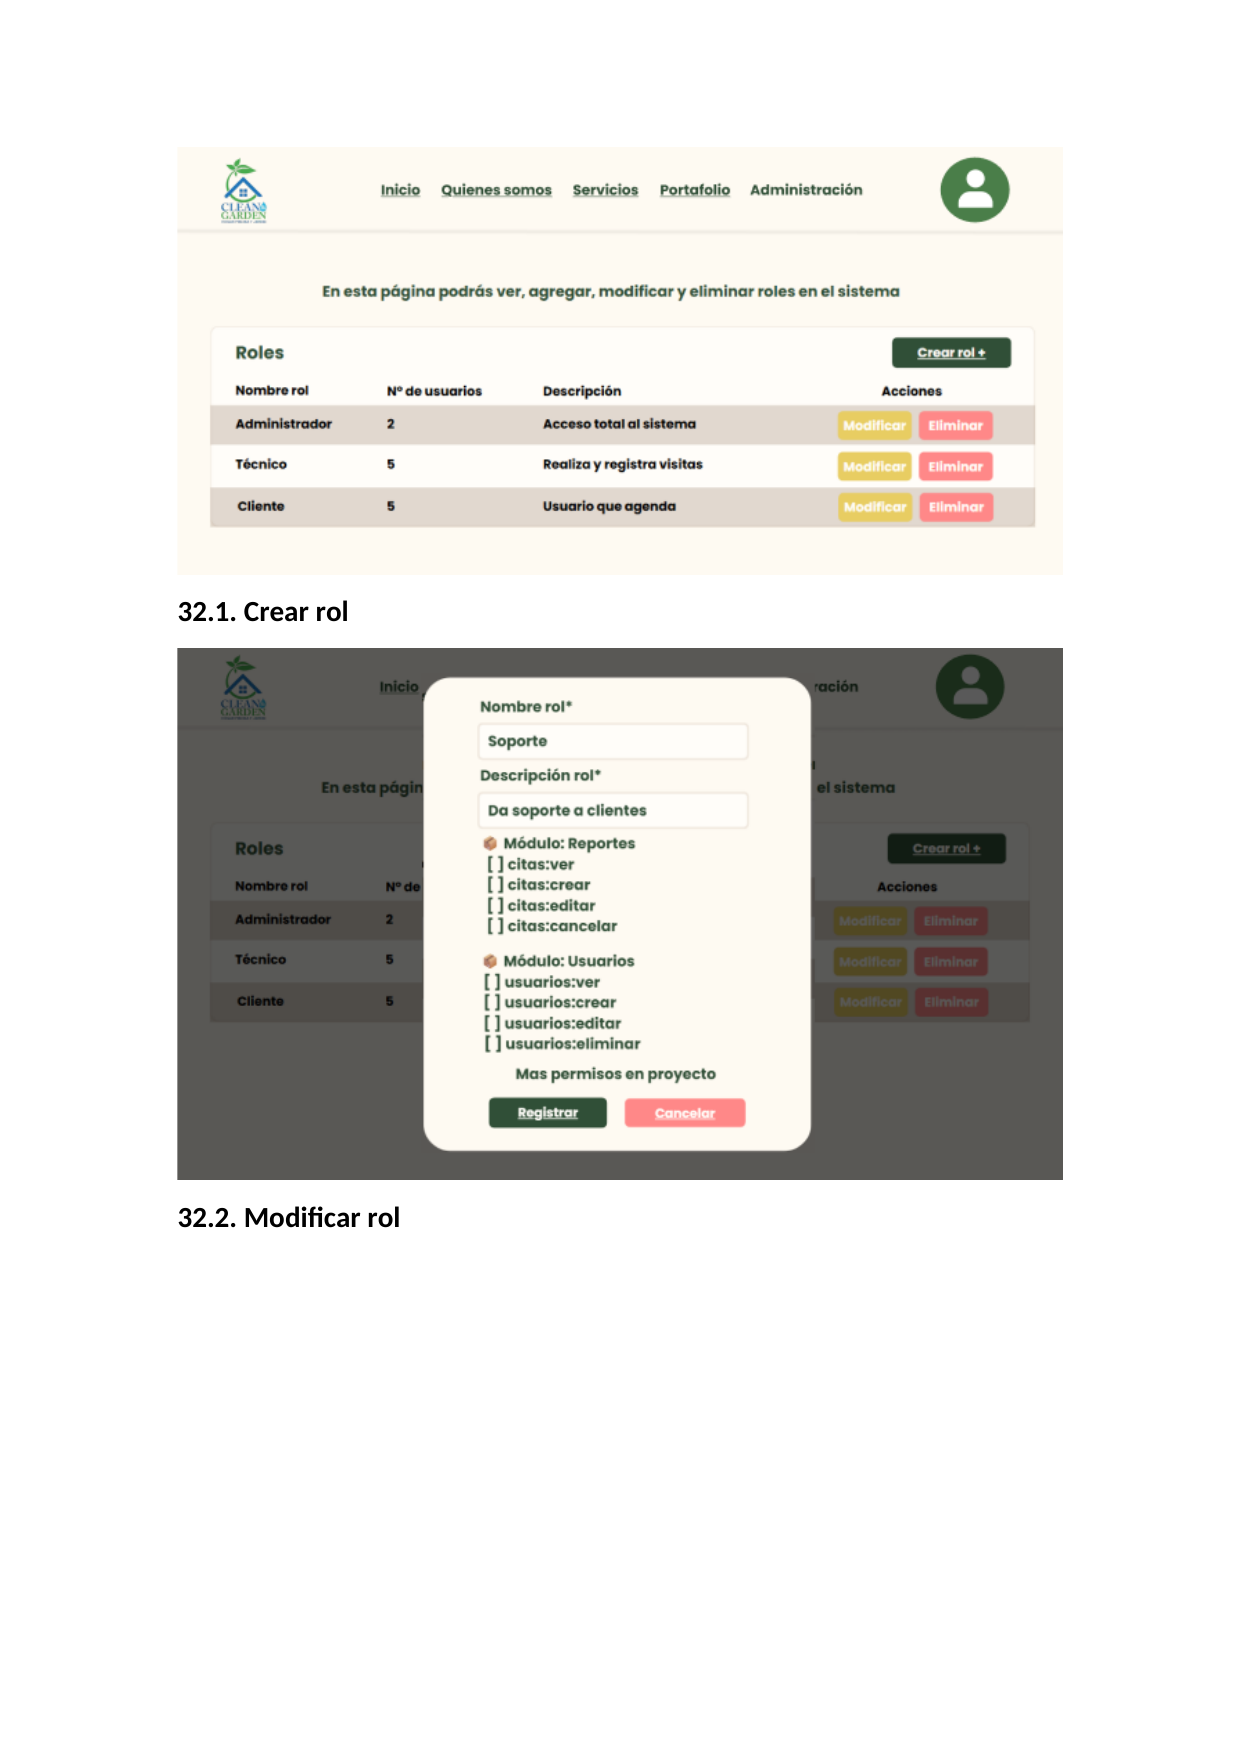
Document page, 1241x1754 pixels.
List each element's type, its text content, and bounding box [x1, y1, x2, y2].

text 32.1. Crear rol [177, 593, 1063, 629]
picture [177, 147, 1063, 575]
text 32.2. Modificar rol [177, 1199, 1063, 1234]
picture [177, 648, 1063, 1180]
